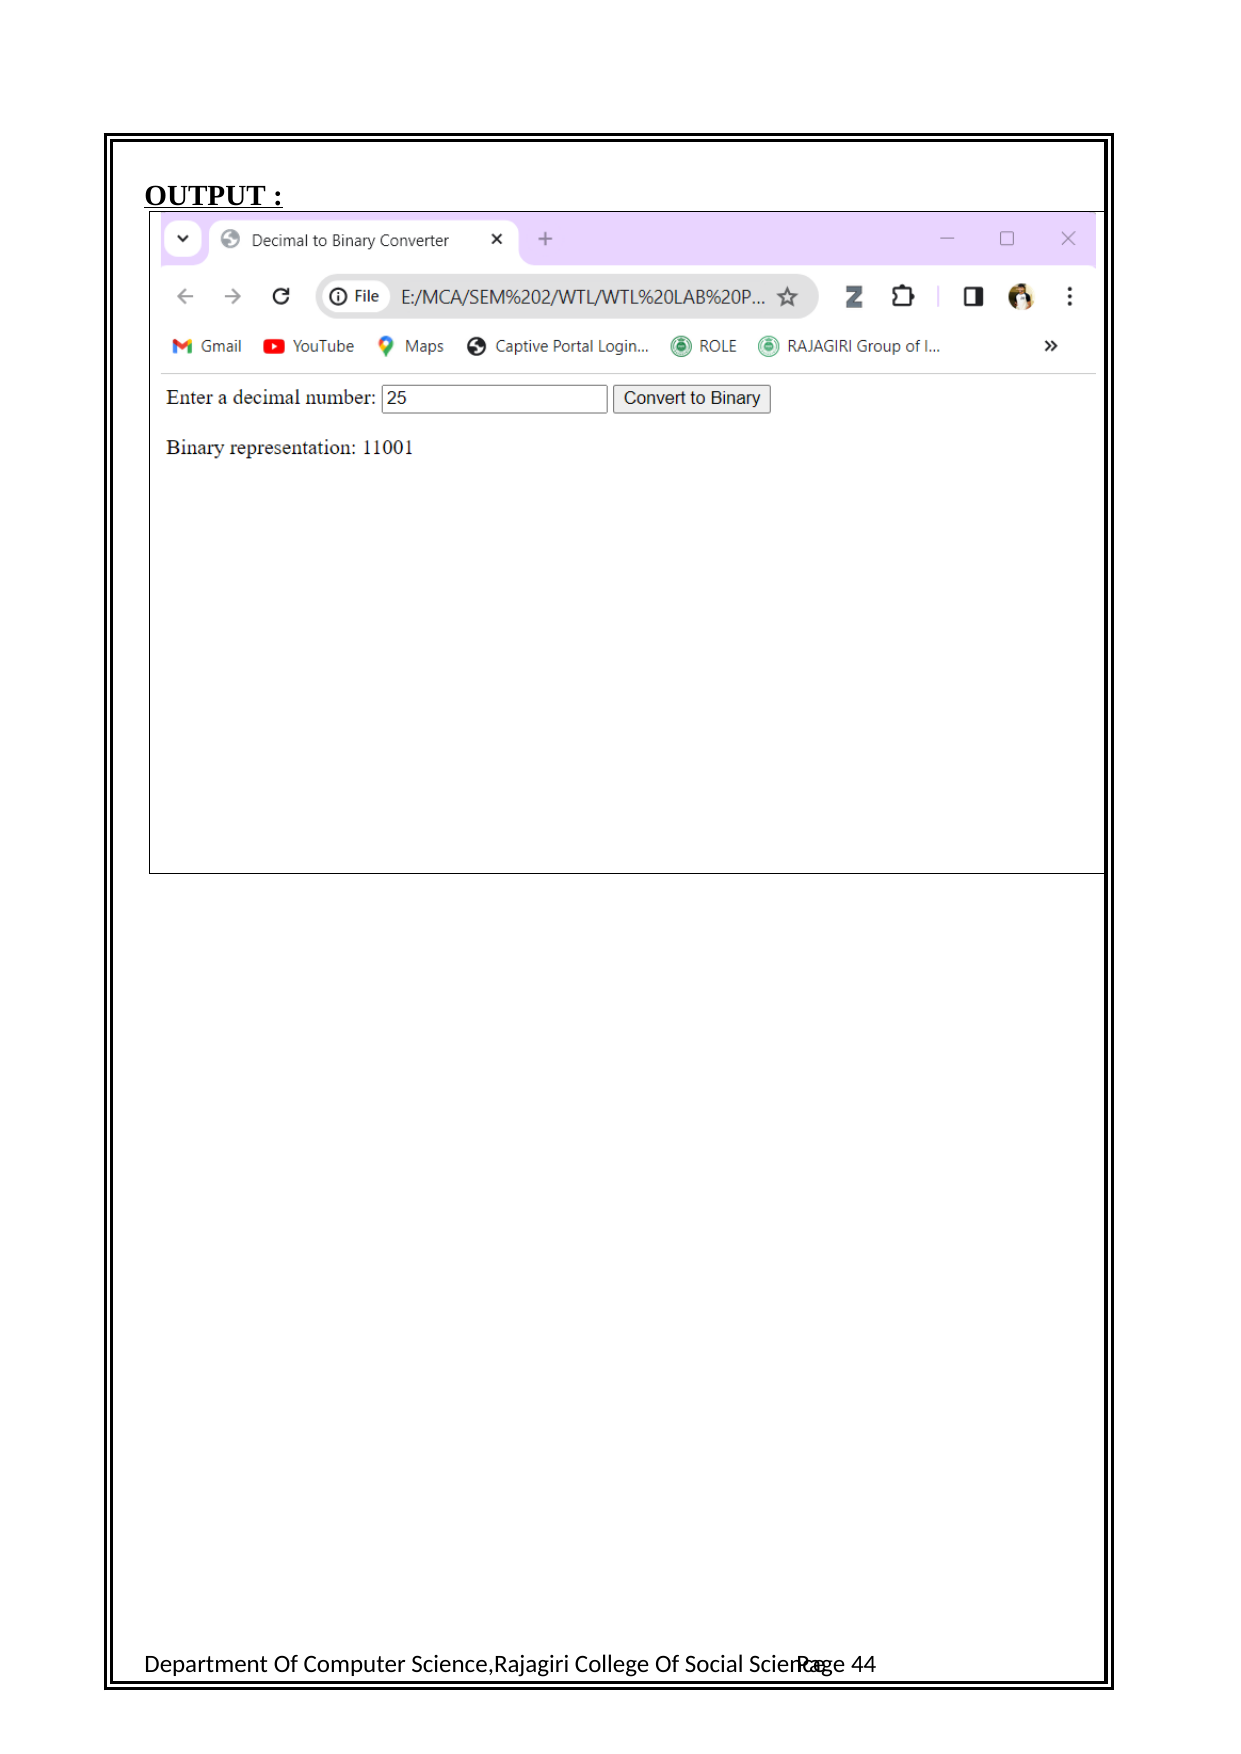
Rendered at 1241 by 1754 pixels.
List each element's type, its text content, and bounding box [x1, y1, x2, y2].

table_header [150, 212, 1104, 873]
text OUTPUT : [144, 178, 1096, 211]
picture [160, 212, 1096, 773]
